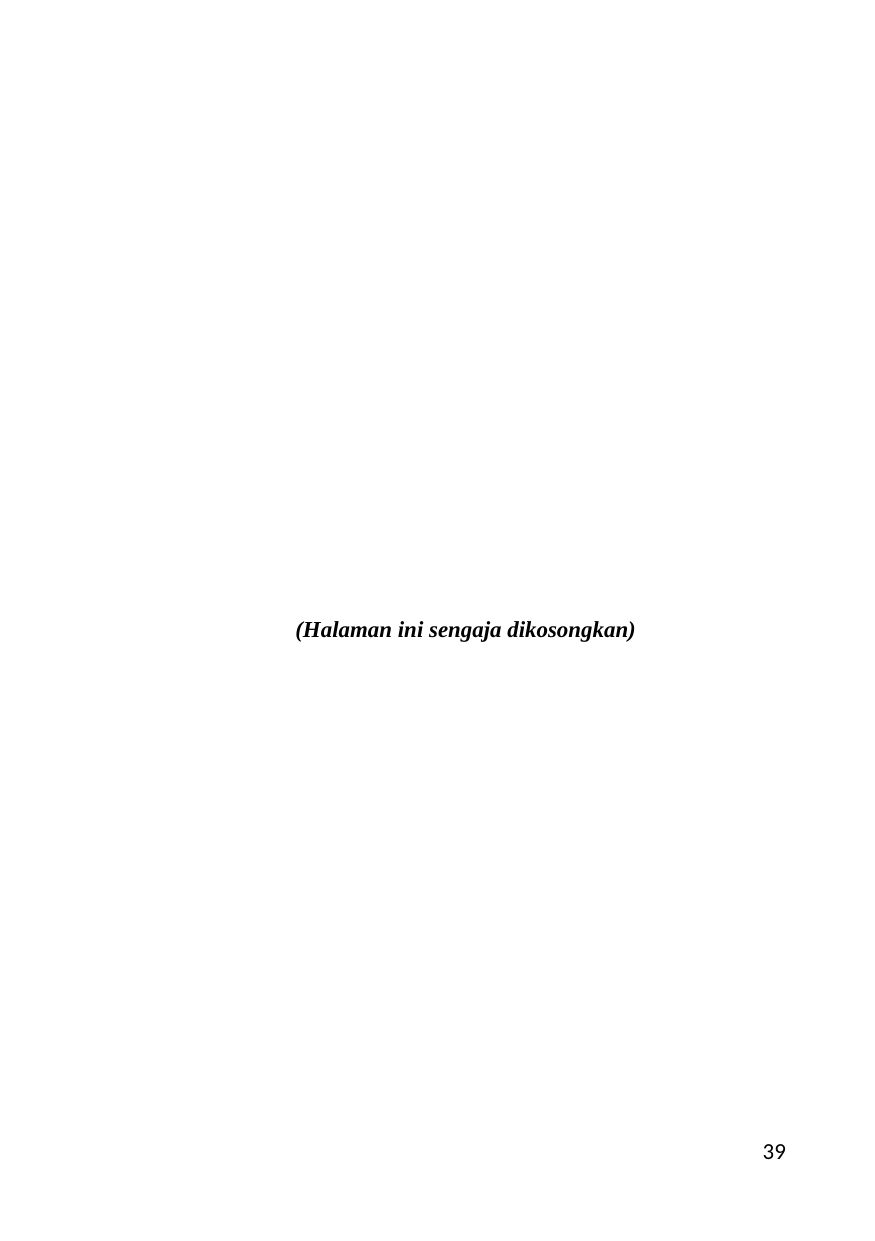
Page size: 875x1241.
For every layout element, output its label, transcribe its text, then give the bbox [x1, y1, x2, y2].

text (Halaman ini sengaja dikosongkan) [148, 616, 786, 642]
